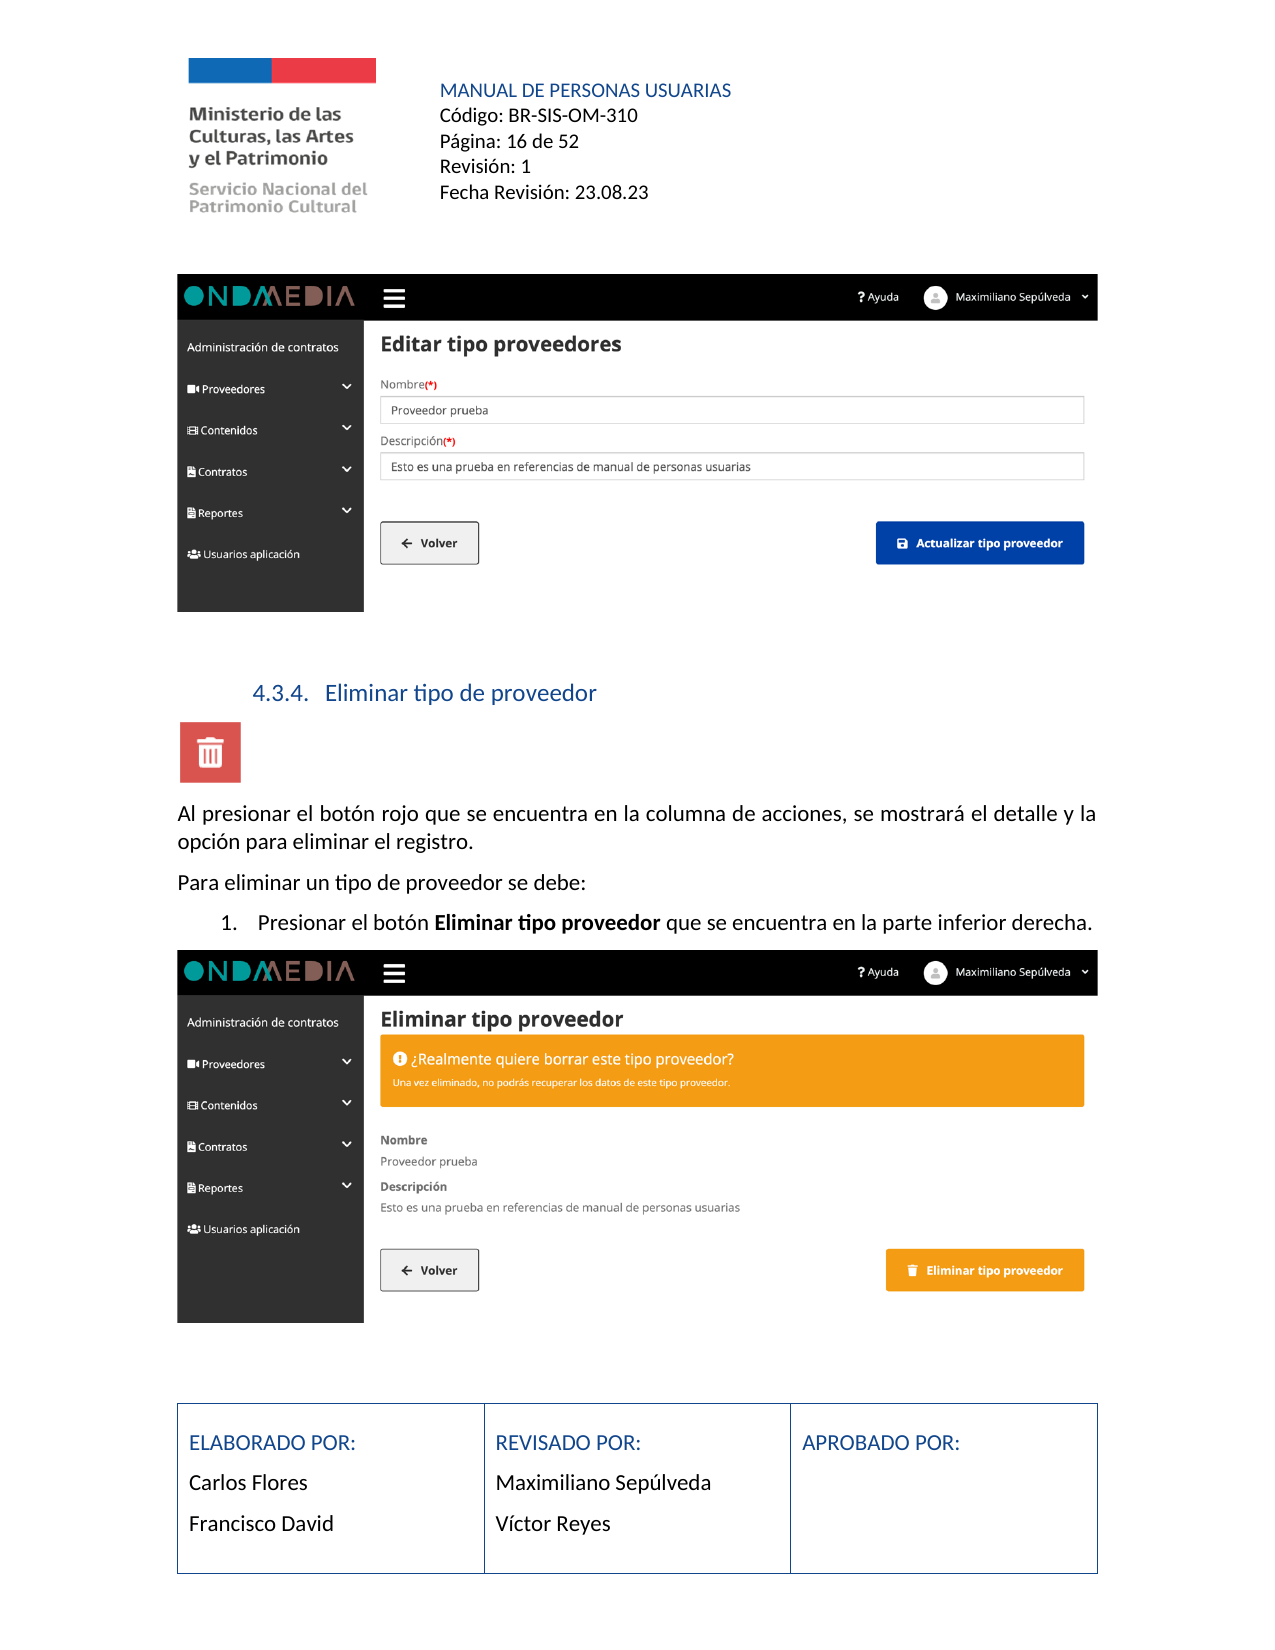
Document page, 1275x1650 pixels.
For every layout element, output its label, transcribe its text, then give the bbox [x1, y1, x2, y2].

picture [177, 274, 1098, 612]
text Al presionar el botón rojo que se encuentra en la columna de acciones, se mostrará el detalle y la opción para eliminar el registro. [177, 799, 1098, 855]
list Presionar el botón Eliminar tipo proveedor que se encuentra en la parte inferior derecha. [220, 908, 1098, 936]
text Para eliminar un tipo de proveedor se debe: [177, 868, 1098, 896]
picture [188, 58, 376, 223]
subtitle Eliminar tipo de proveedor [252, 677, 1098, 707]
picture [177, 720, 246, 787]
picture [177, 950, 1098, 1323]
